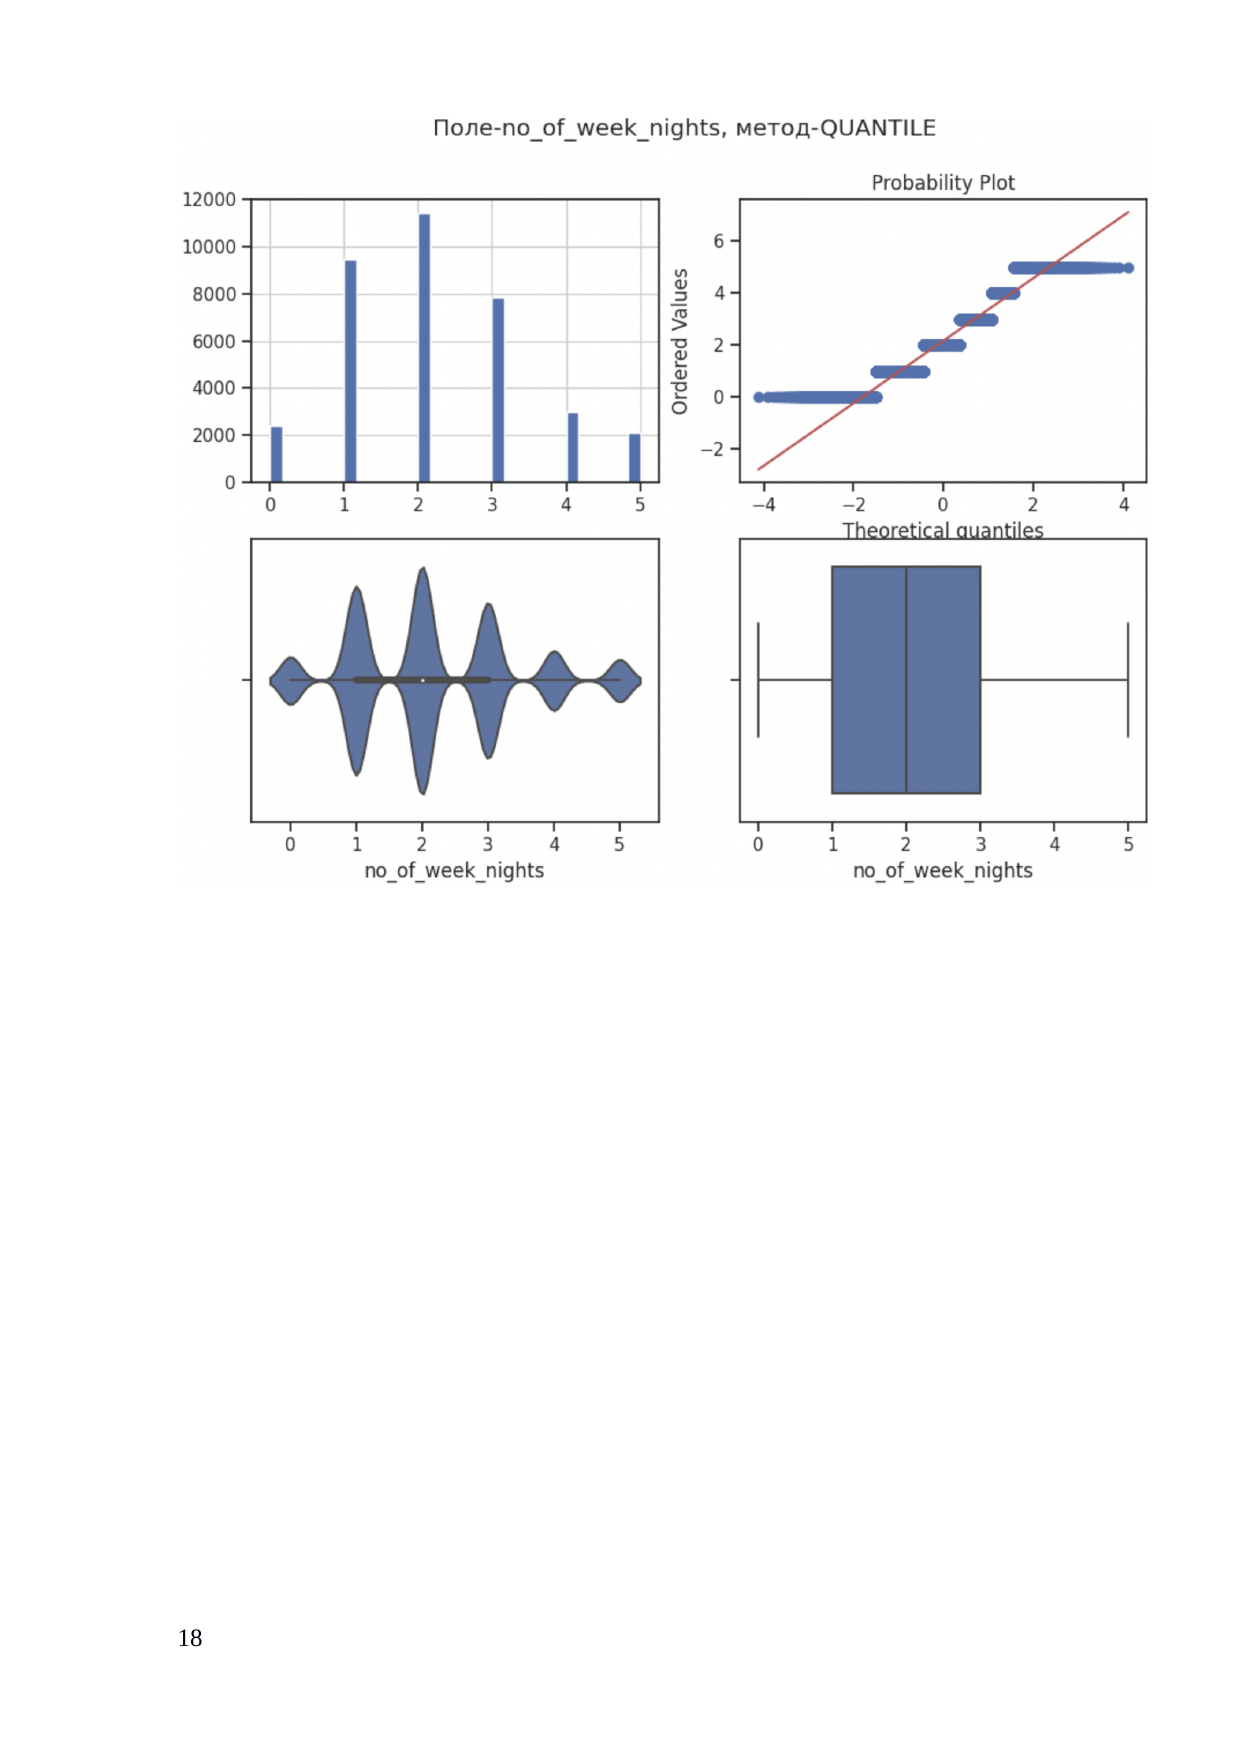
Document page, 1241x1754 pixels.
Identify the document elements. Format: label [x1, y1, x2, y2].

picture [177, 118, 1152, 890]
